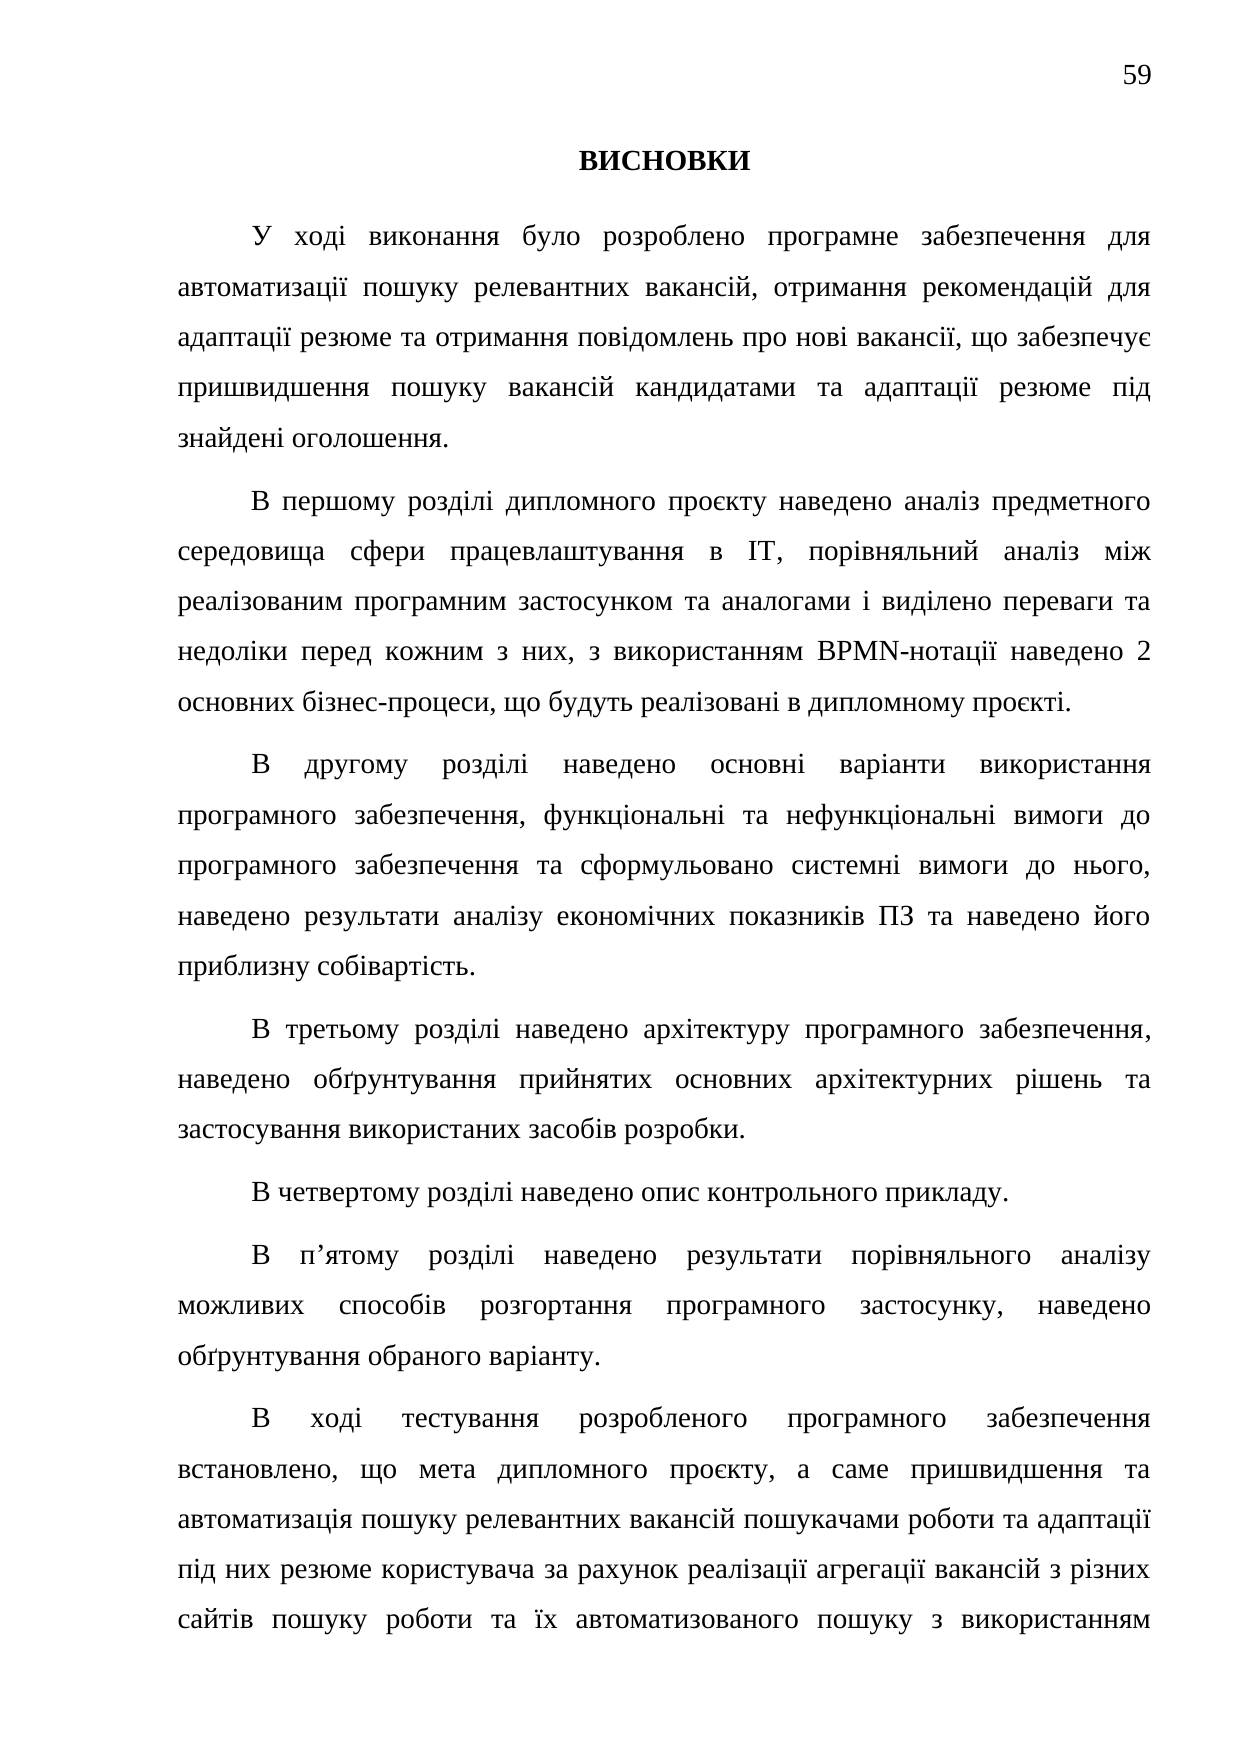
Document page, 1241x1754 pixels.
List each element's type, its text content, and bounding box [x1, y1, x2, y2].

text В першому розділі дипломного проєкту наведено аналіз предметного середовища сфери працевлаштування в ІТ, порівняльний аналіз між реалізованим програмним застосунком та аналогами і виділено переваги та недоліки перед кожним з них, з використанням BPMN-нотації наведено 2 основних бізнес-процеси, що будуть реалізовані в дипломному проєкті. [177, 483, 1152, 717]
subtitle ВИСНОВКИ [177, 143, 1152, 177]
text В другому розділі наведено основні варіанти використання програмного забезпечення, функціональні та нефункціональні вимоги до програмного забезпечення та сформульовано системні вимоги до нього, наведено результати аналізу економічних показників ПЗ та наведено його приблизну собівартість. [177, 747, 1152, 981]
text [177, 1400, 1152, 1635]
text У ході виконання було розроблено програмне забезпечення для автоматизації пошуку релевантних вакансій, отримання рекомендацій для адаптації резюме та отримання повідомлень про нові вакансії, що забезпечує пришвидшення пошуку вакансій кандидатами та адаптації резюме під знайдені оголошення. [177, 218, 1152, 453]
text В четвертому розділі наведено опис контрольного прикладу. [177, 1174, 1152, 1208]
text В п’ятому розділі наведено результати порівняльного аналізу можливих способів розгортання програмного застосунку, наведено обґрунтування обраного варіанту. [177, 1237, 1152, 1371]
text В третьому розділі наведено архітектуру програмного забезпечення, наведено обґрунтування прийнятих основних архітектурних рішень та застосування використаних засобів розробки. [177, 1011, 1152, 1145]
